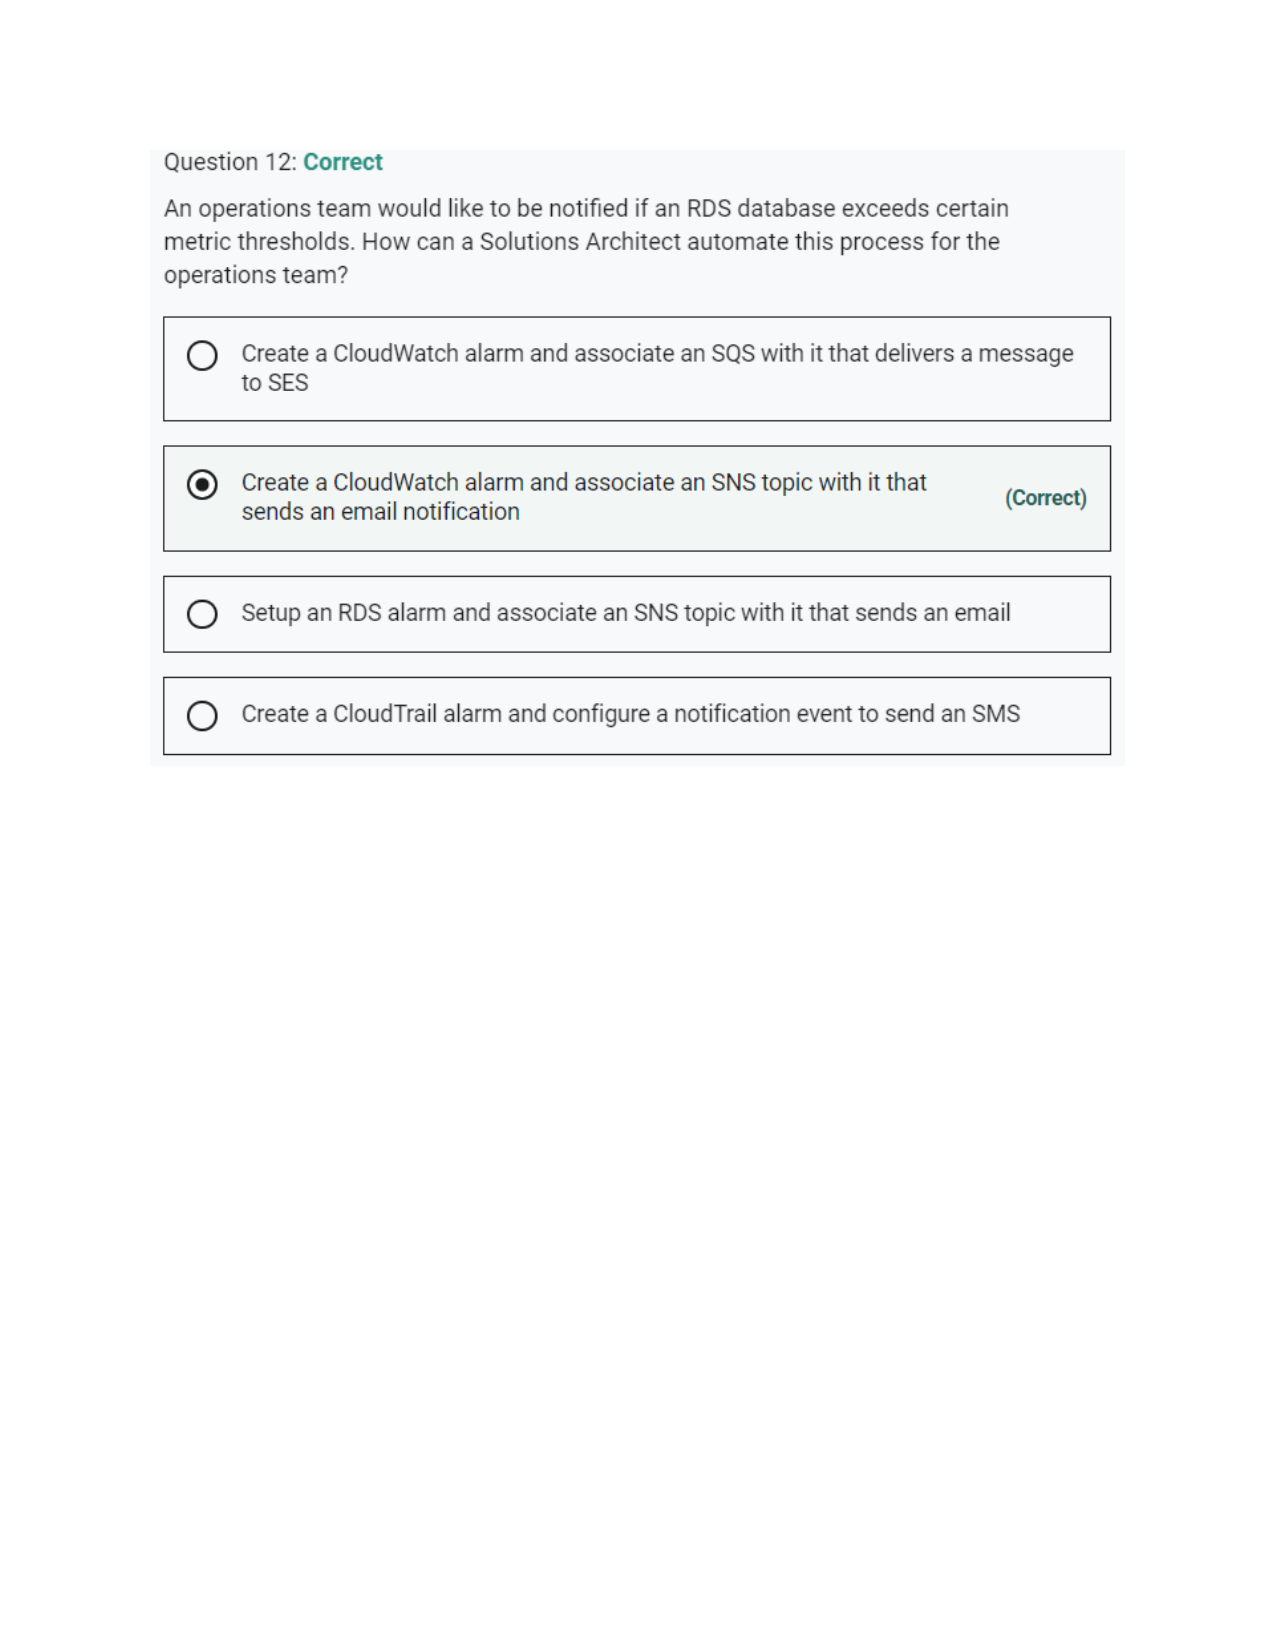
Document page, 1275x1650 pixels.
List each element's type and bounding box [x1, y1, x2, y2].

picture [150, 150, 1125, 766]
